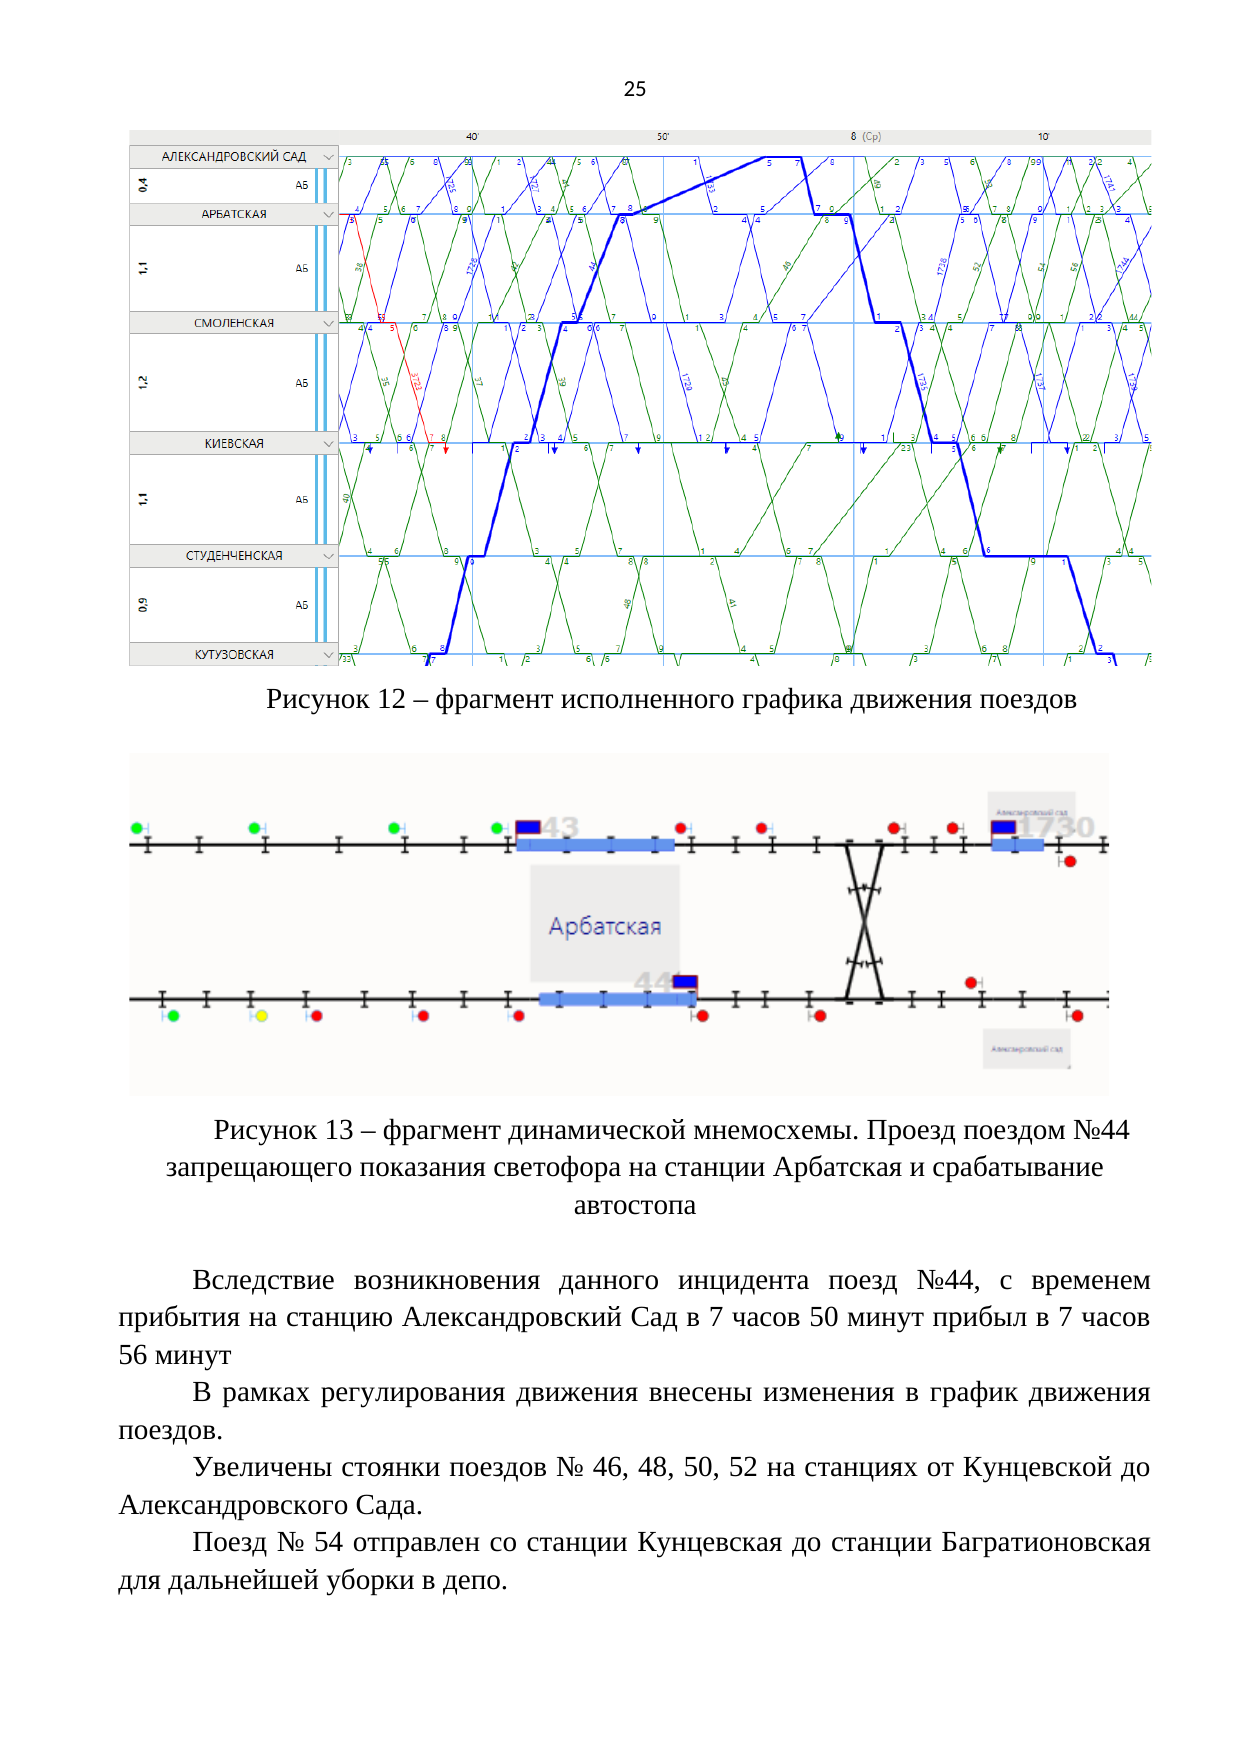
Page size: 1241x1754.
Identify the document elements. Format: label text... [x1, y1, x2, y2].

list Рисунок 13 – фрагмент динамической мнемосхемы. Проезд поездом №44 запрещающего показания светофора на станции Арбатская и срабатывание автостопа [118, 1109, 1152, 1222]
list Вследствие возникновения данного инцидента поезд №44, с временем прибытия на станцию Александровский Сад в 7 часов 50 минут прибыл в 7 часов 56 минут [118, 1259, 1152, 1372]
table_header [118, 130, 1152, 679]
list В рамках регулирования движения внесены изменения в график движения поездов. [118, 1372, 1152, 1447]
list Рисунок 12 – фрагмент исполненного графика движения поездов [118, 679, 1152, 716]
picture [129, 130, 1152, 666]
list Поезд № 54 отправлен со станции Кунцевская до станции Багратионовская для дальнейшей уборки в депо. [118, 1522, 1152, 1597]
table_header [118, 754, 1152, 1109]
picture [129, 753, 1110, 1096]
list Увеличены стоянки поездов № 46, 48, 50, 52 на станциях от Кунцевской до Александровского Сада. [118, 1447, 1152, 1522]
